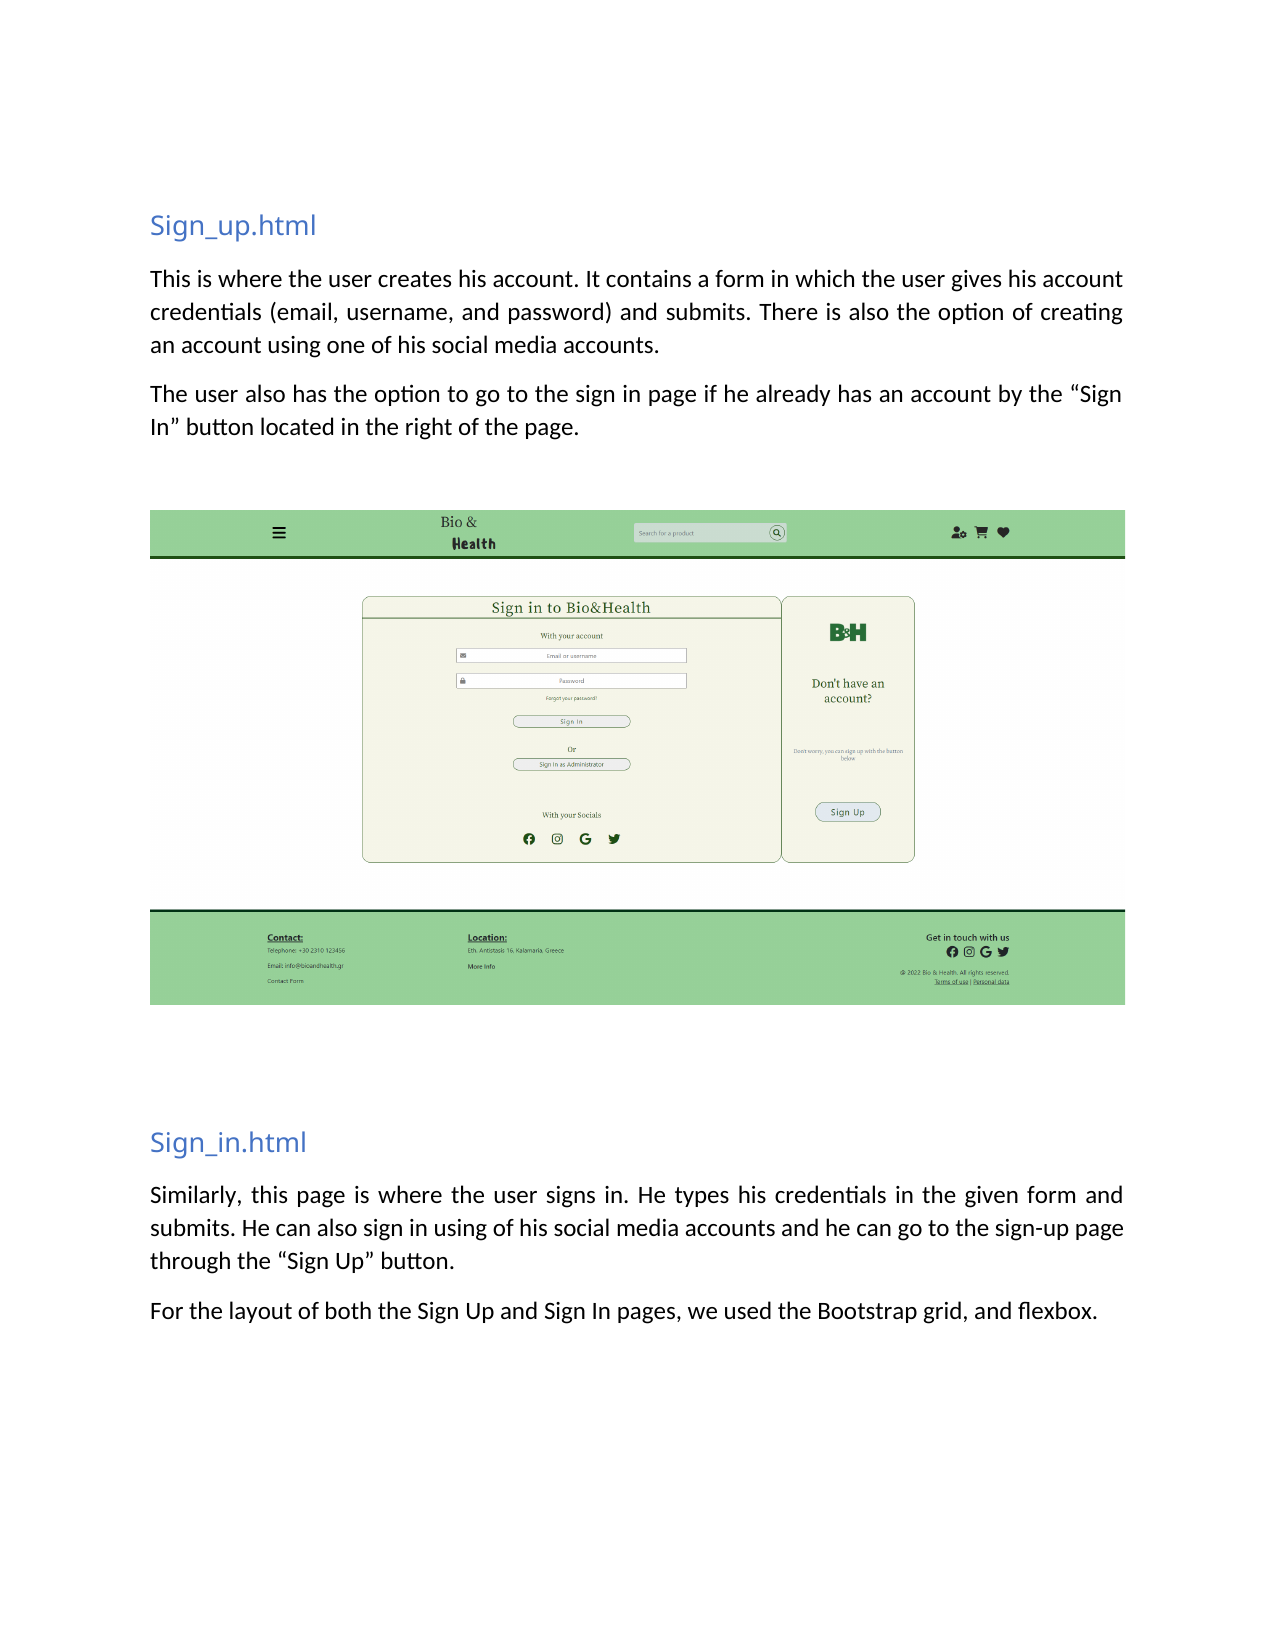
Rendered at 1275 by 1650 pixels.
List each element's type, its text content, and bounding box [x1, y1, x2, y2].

text Sign_up.html [150, 206, 1125, 243]
text The user also has the option to go to the sign in page if he already has an account by the “Sign In” button located in the right of the page. [150, 378, 1125, 442]
text For the layout of both the Sign Up and Sign In pages, we used the Bootstrap grid, and flexbox. [150, 1295, 1125, 1325]
text This is where the user creates his account. It contains a form in which the user gives his account credentials (email, username, and password) and submits. There is also the option of creating an account using one of his social media accounts. [150, 263, 1125, 359]
text Sign_in.html [150, 1123, 1125, 1160]
picture [150, 510, 1125, 1005]
text Similarly, this page is where the user signs in. He types his credentials in the given form and submits. He can also sign in using of his social media accounts and he can go to the sign-up page through the “Sign Up” button. [150, 1179, 1125, 1276]
